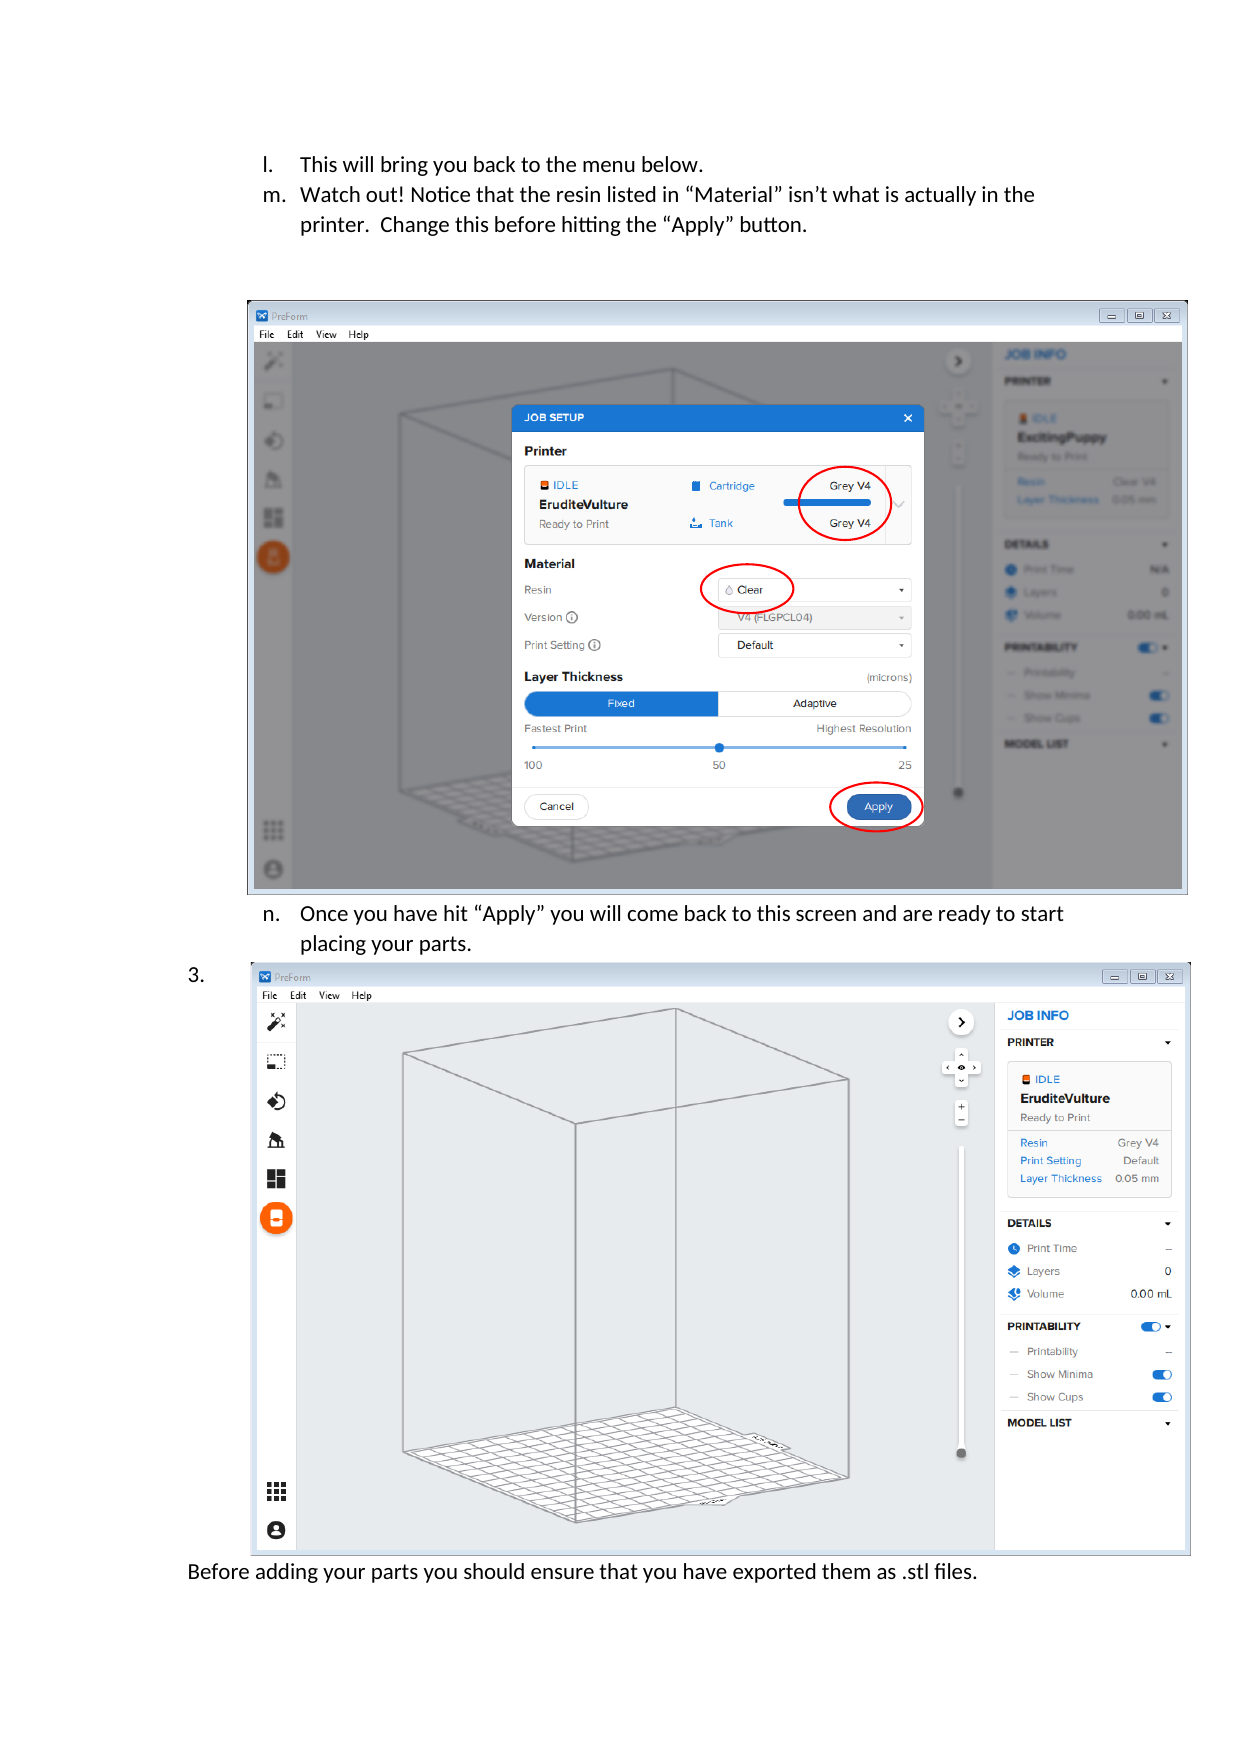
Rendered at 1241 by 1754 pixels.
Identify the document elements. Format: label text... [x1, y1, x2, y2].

list Watch out! Notice that the resin listed in “Material” isn’t what is actually in the printer. Change this before hitting the “Apply” button. [262, 180, 1090, 238]
list This will bring you back to the menu below. [262, 150, 1090, 178]
list Once you have hit “Apply” you will come back to this screen and are ready to start placing your parts. [262, 895, 1090, 957]
list Before adding your parts you should ensure that you have exported them as .stl files. [187, 960, 1090, 1585]
